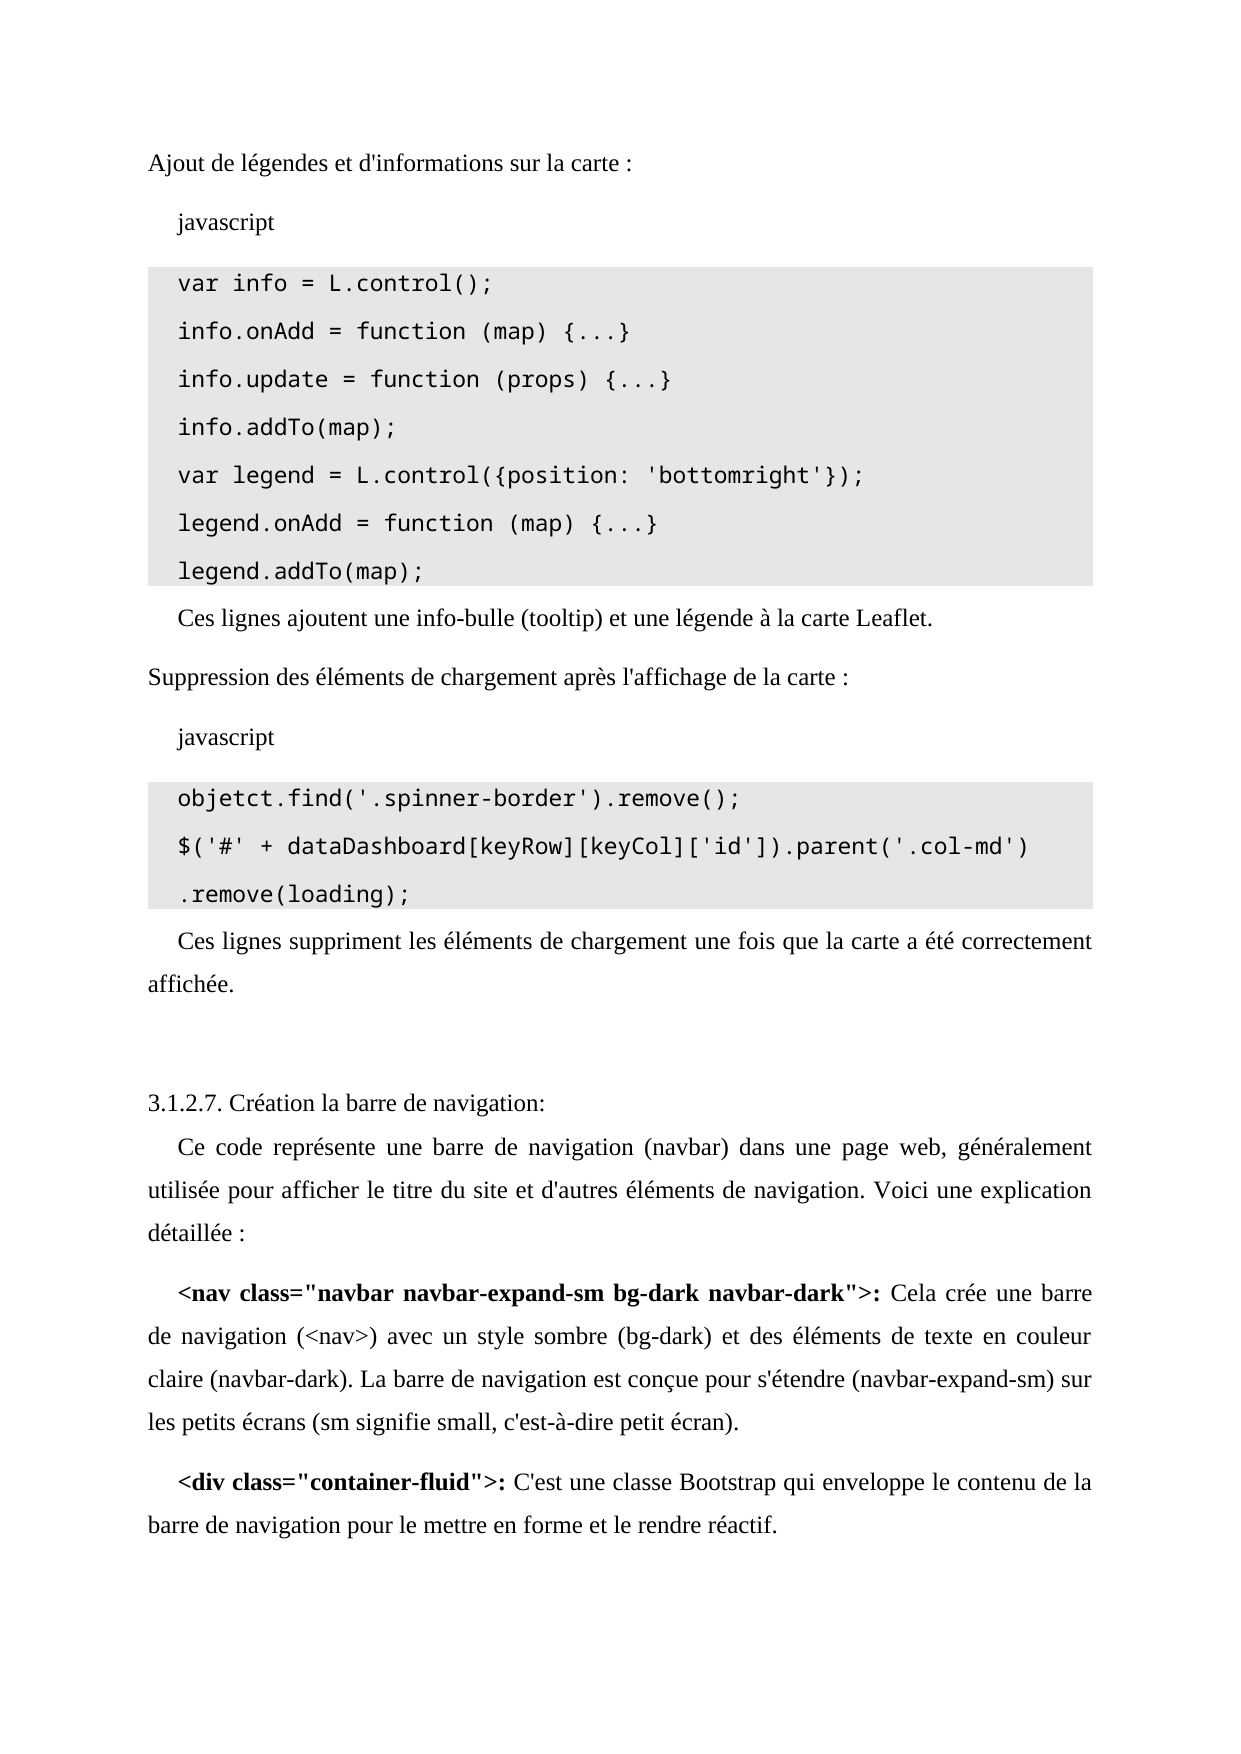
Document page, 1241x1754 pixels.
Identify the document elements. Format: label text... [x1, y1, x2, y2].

text info.onAdd = function (map) {...} [148, 315, 1093, 346]
text Ces lignes suppriment les éléments de chargement une fois que la carte a été correctement affichée. [148, 926, 1093, 998]
text Ce code représente une barre de navigation (navbar) dans une page web, généralement utilisée pour afficher le titre du site et d'autres éléments de navigation. Voici une explication détaillée : [148, 1132, 1093, 1247]
text legend.addTo(map); [148, 555, 1093, 586]
text var legend = L.control({position: 'bottomright'}); [148, 459, 1093, 490]
text info.update = function (props) {...} [148, 363, 1093, 394]
text Suppression des éléments de chargement après l'affichage de la carte : [148, 662, 1093, 691]
text $('#' + dataDashboard[keyRow][keyCol]['id']).parent('.col-md') [148, 830, 1093, 861]
text javascript [148, 722, 1093, 751]
text Ces lignes ajoutent une info-bulle (tooltip) et une légende à la carte Leaflet. [148, 603, 1093, 631]
text <div class="container-fluid">: C'est une classe Bootstrap qui enveloppe le contenu de la barre de navigation pour le mettre en forme et le rendre réactif. [148, 1467, 1093, 1539]
text info.addTo(map); [148, 411, 1093, 442]
text <nav class="navbar navbar-expand-sm bg-dark navbar-dark">: Cela crée une barre de navigation (<nav>) avec un style sombre (bg-dark) et des éléments de texte en couleur claire (navbar-dark). La barre de navigation est conçue pour s'étendre (navbar-expand-sm) sur les petits écrans (sm signifie small, c'est-à-dire petit écran). [148, 1278, 1093, 1436]
text objetct.find('.spinner-border').remove(); [148, 782, 1093, 813]
text var info = L.control(); [148, 267, 1093, 298]
text Création la barre de navigation: [148, 1088, 1093, 1117]
text .remove(loading); [148, 878, 1093, 909]
text legend.onAdd = function (map) {...} [148, 507, 1093, 538]
text javascript [148, 207, 1093, 236]
text Ajout de légendes et d'informations sur la carte : [148, 148, 1093, 176]
